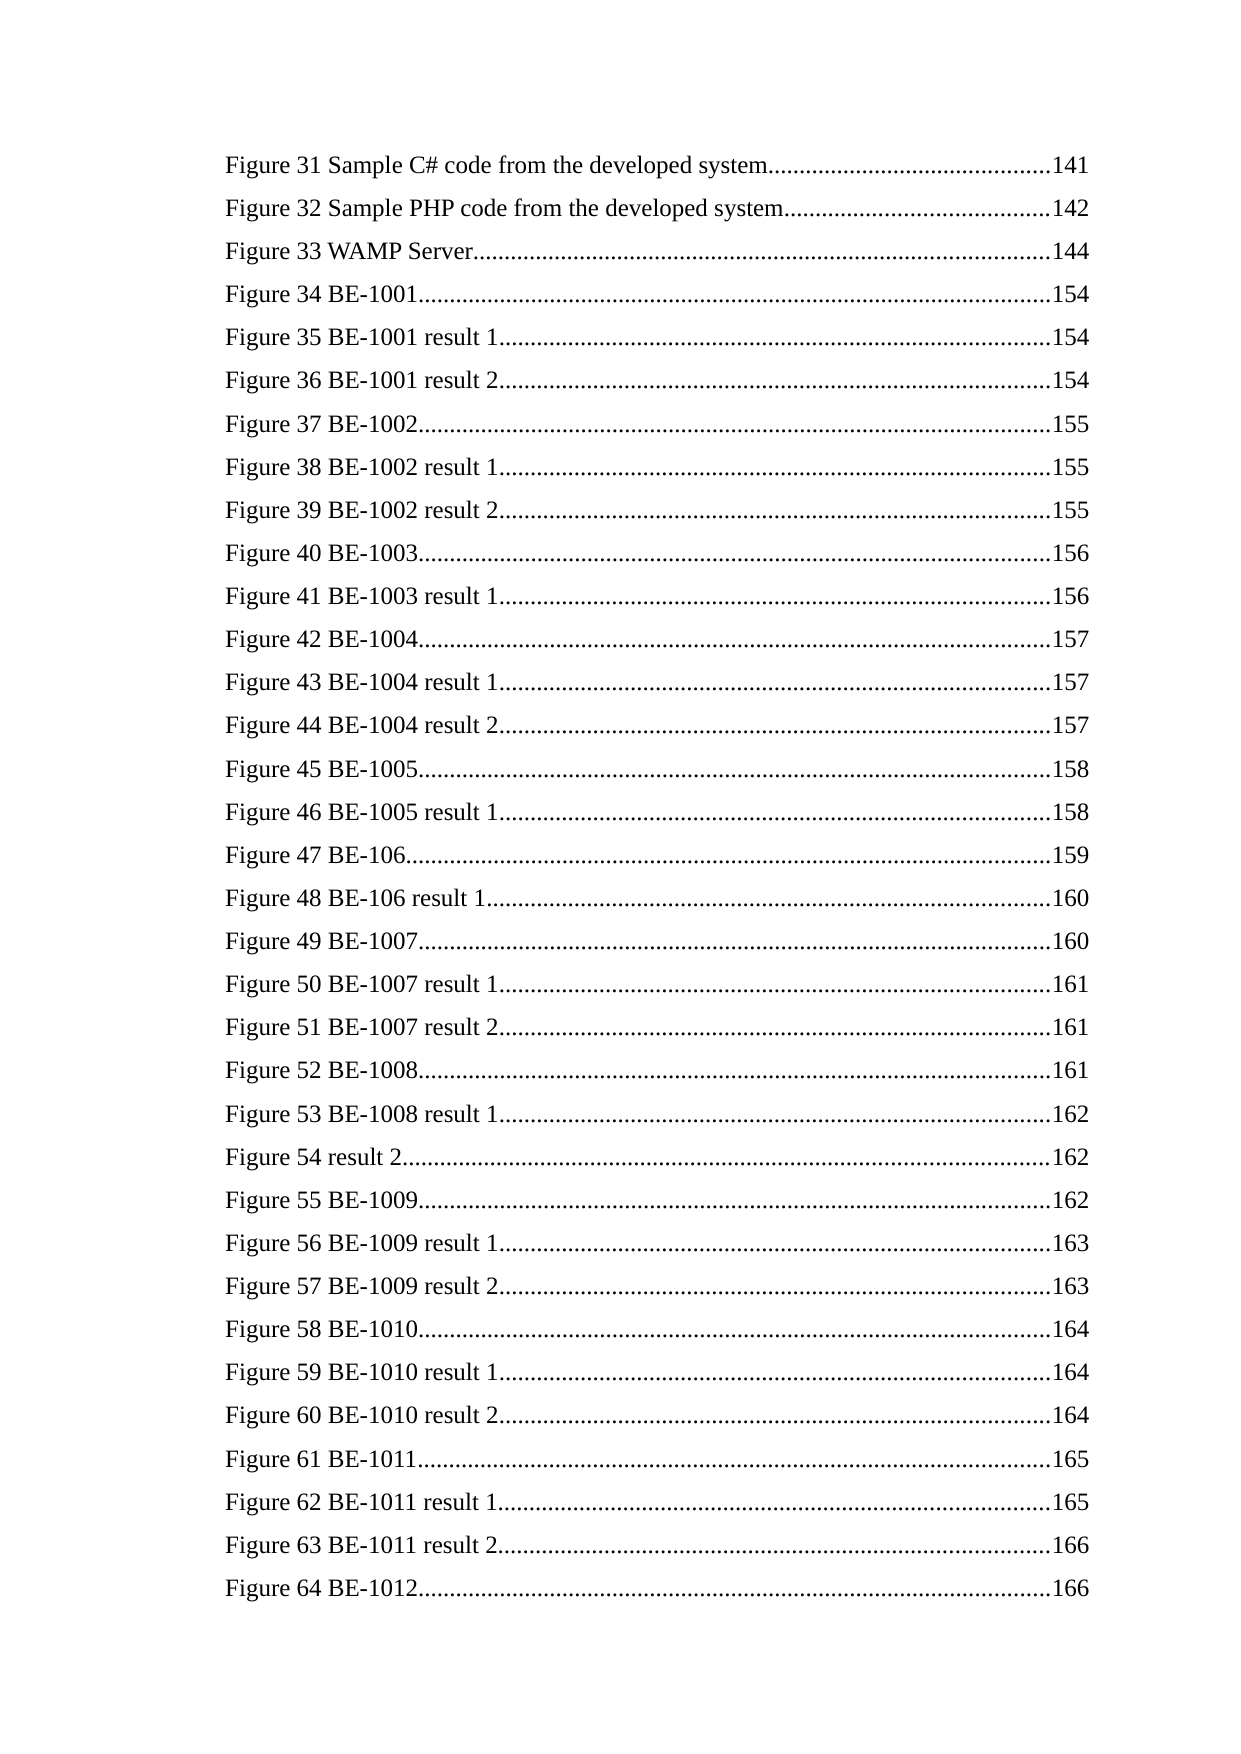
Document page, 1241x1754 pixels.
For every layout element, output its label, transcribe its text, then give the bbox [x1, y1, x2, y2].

text Figure 40 BE-1003 156 [225, 538, 1090, 567]
text Figure 38 BE-1002 result 1 155 [225, 452, 1090, 481]
text Figure 45 BE-1005 158 [225, 754, 1090, 782]
text Figure 58 BE-1010 164 [225, 1314, 1090, 1343]
text Figure 36 BE-1001 result 2 154 [225, 366, 1090, 394]
text Figure 41 BE-1003 result 1 156 [225, 581, 1090, 610]
text Figure 37 BE-1002 155 [225, 409, 1090, 437]
text Figure 57 BE-1009 result 2 163 [225, 1271, 1090, 1300]
text Figure 39 BE-1002 result 2 155 [225, 495, 1090, 524]
text Figure 43 BE-1004 result 1 157 [225, 667, 1090, 696]
text Figure 32 Sample PHP code from the developed system 142 [225, 193, 1090, 222]
text Figure 51 BE-1007 result 2 161 [225, 1012, 1090, 1041]
text Figure 59 BE-1010 result 1 164 [225, 1357, 1090, 1386]
text Figure 34 BE-1001 154 [225, 279, 1090, 308]
text Figure 31 Sample C# code from the developed system 141 [225, 150, 1090, 179]
text Figure 35 BE-1001 result 1 154 [225, 322, 1090, 351]
text Figure 52 BE-1008 161 [225, 1056, 1090, 1084]
text Figure 64 BE-1012 166 [225, 1573, 1090, 1602]
text Figure 49 BE-1007 160 [225, 926, 1090, 955]
text Figure 48 BE-106 result 1 160 [225, 883, 1090, 912]
text Figure 56 BE-1009 result 1 163 [225, 1228, 1090, 1257]
text Figure 33 WAMP Server 144 [225, 236, 1090, 265]
text Figure 54 result 2 162 [225, 1142, 1090, 1171]
text Figure 62 BE-1011 result 1 165 [225, 1487, 1090, 1516]
text Figure 61 BE-1011 165 [225, 1444, 1090, 1472]
text Figure 53 BE-1008 result 1 162 [225, 1099, 1090, 1127]
text Figure 47 BE-106 159 [225, 840, 1090, 869]
text Figure 42 BE-1004 157 [225, 624, 1090, 653]
text Figure 55 BE-1009 162 [225, 1185, 1090, 1214]
text Figure 63 BE-1011 result 2 166 [225, 1530, 1090, 1559]
text Figure 44 BE-1004 result 2 157 [225, 711, 1090, 739]
text Figure 50 BE-1007 result 1 161 [225, 969, 1090, 998]
text Figure 60 BE-1010 result 2 164 [225, 1401, 1090, 1429]
text Figure 46 BE-1005 result 1 158 [225, 797, 1090, 826]
